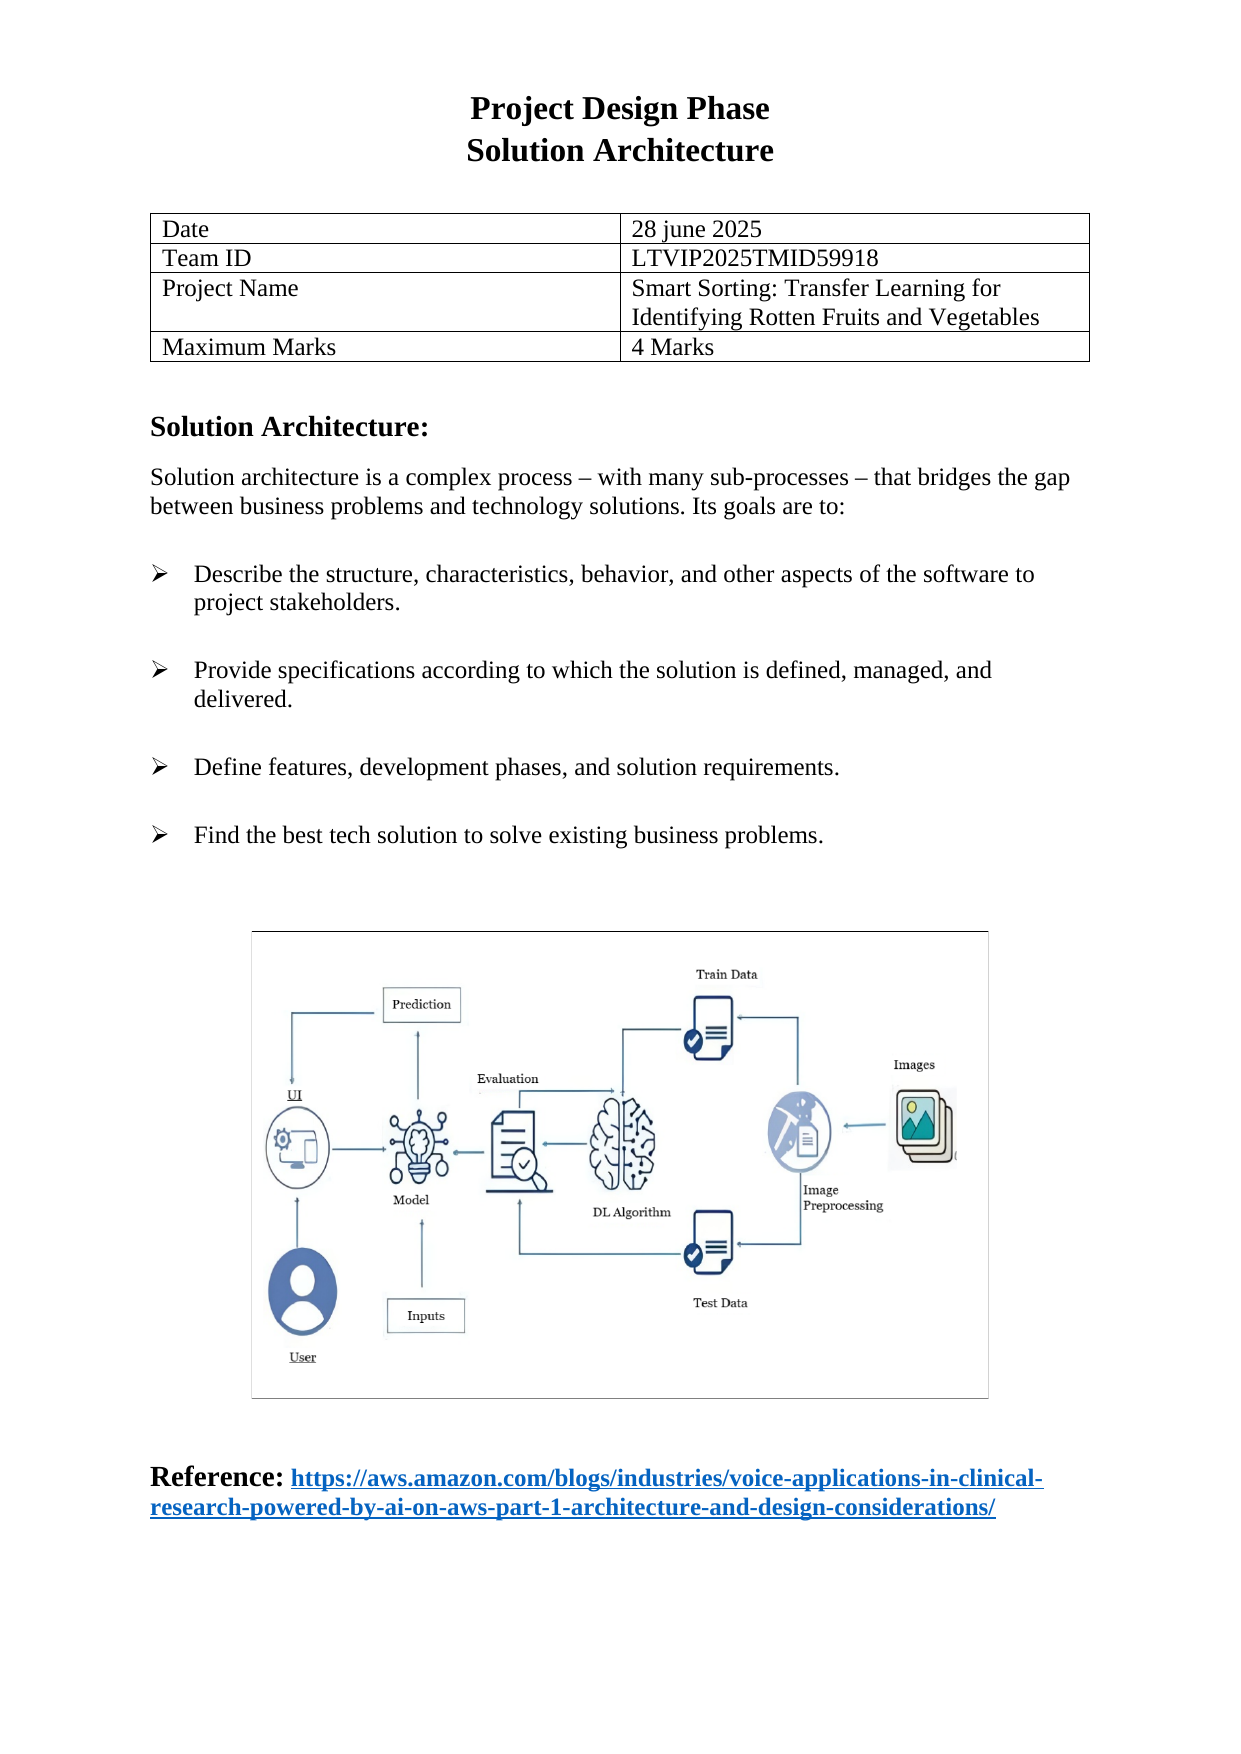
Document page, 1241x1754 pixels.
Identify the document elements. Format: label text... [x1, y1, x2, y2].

text Solution architecture is a complex process – with many sub-processes – that bridges the gap between business problems and technology solutions. Its goals are to: [150, 462, 1090, 520]
list Provide specifications according to which the solution is defined, managed, and delivered. [150, 655, 1090, 713]
list Describe the structure, characteristics, behavior, and other aspects of the software to project stakeholders. [150, 559, 1090, 616]
text Solution Architecture: [150, 409, 1090, 443]
list Find the best tech solution to solve existing business problems. [150, 820, 1090, 848]
table_cell Team ID [151, 244, 620, 272]
table_cell Maximum Marks [151, 332, 620, 361]
table_cell Smart Sorting: Transfer Learning for Identifying Rotten Fruits and Vegetables [621, 273, 1089, 331]
table_cell LTVIP2025TMID59918 [621, 244, 1089, 272]
table_cell Project Name [151, 273, 620, 331]
text Project Design Phase [150, 89, 1090, 127]
picture [251, 931, 989, 1399]
text Solution Architecture [150, 130, 1090, 168]
text Reference: https://aws.amazon.com/blogs/industries/voice-applications-in-clinical-research-powered-by-ai-on-aws-part-1-architecture-and-design-considerations/ [150, 1459, 1090, 1521]
table_cell 4 Marks [621, 332, 1089, 361]
table_header 28 june 2025 [621, 214, 1089, 242]
list Define features, development phases, and solution requirements. [150, 752, 1090, 781]
table_header Date [151, 214, 620, 242]
